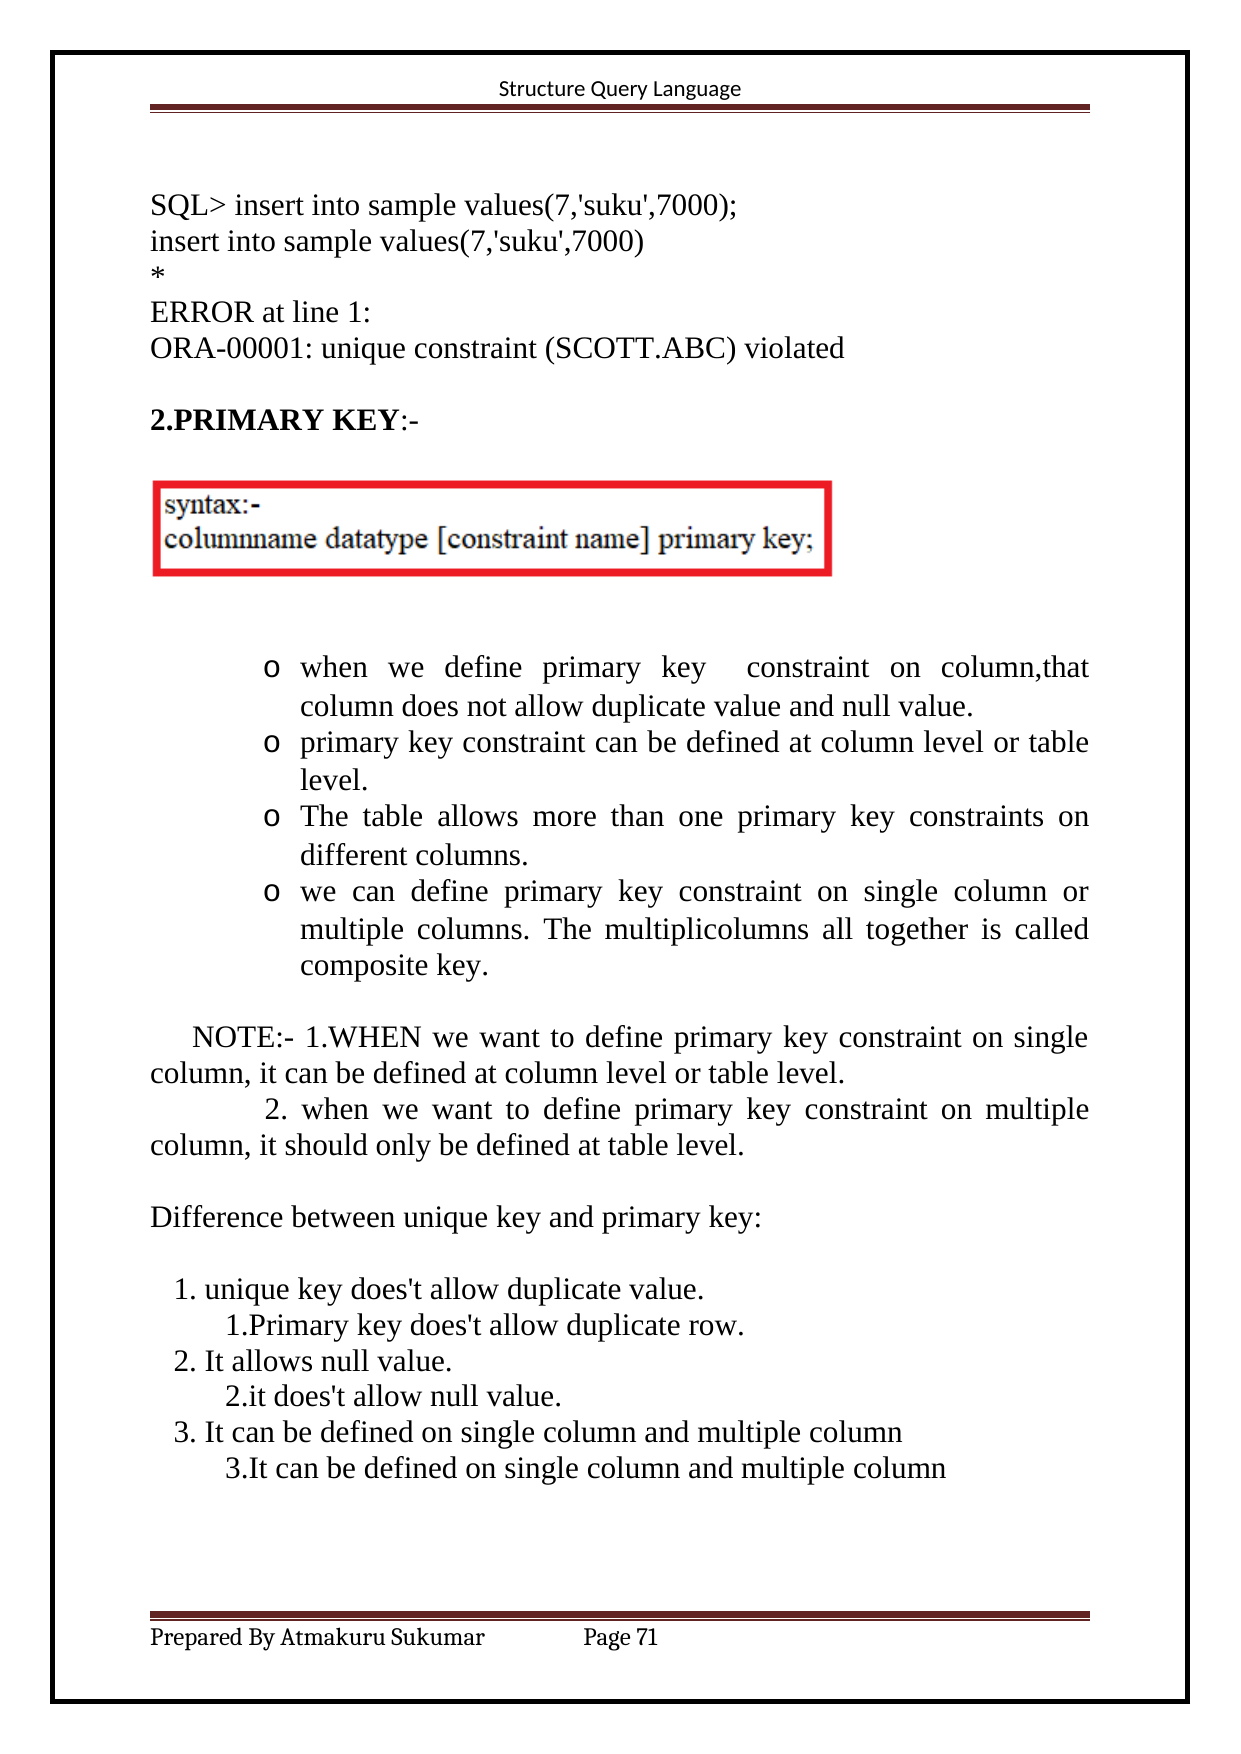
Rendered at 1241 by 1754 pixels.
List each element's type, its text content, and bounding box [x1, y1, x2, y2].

text 3. It can be defined on single column and multiple column 3.It can be defined on single column and multiple column [150, 1414, 1090, 1486]
list The table allows more than one primary key constraints on different columns. [262, 797, 1090, 872]
picture [150, 473, 836, 583]
list when we define primary key constraint on column,that column does not allow duplicate value and null value. [262, 648, 1090, 723]
text Difference between unique key and primary key: [150, 1198, 1090, 1234]
text * [150, 258, 1090, 294]
text insert into sample values(7,'suku',7000) [150, 222, 1090, 258]
text 1. unique key does't allow duplicate value. 1.Primary key does't allow duplicate row. [150, 1270, 1090, 1342]
text NOTE:- 1.WHEN we want to define primary key constraint on single column, it can be defined at column level or table level. [150, 1018, 1090, 1090]
text ERROR at line 1: [150, 294, 1090, 330]
text 2. It allows null value. 2.it does't allow null value. [150, 1342, 1090, 1414]
list we can define primary key constraint on single column or multiple columns. The multiplicolumns all together is called composite key. [262, 872, 1090, 982]
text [150, 186, 1090, 222]
text 2. when we want to define primary key constraint on multiple column, it should only be defined at table level. [150, 1090, 1090, 1162]
list primary key constraint can be defined at column level or table level. [262, 723, 1090, 797]
text ORA-00001: unique constraint (SCOTT.ABC) violated [150, 330, 1090, 366]
text 2.PRIMARY KEY:- [150, 402, 1090, 437]
